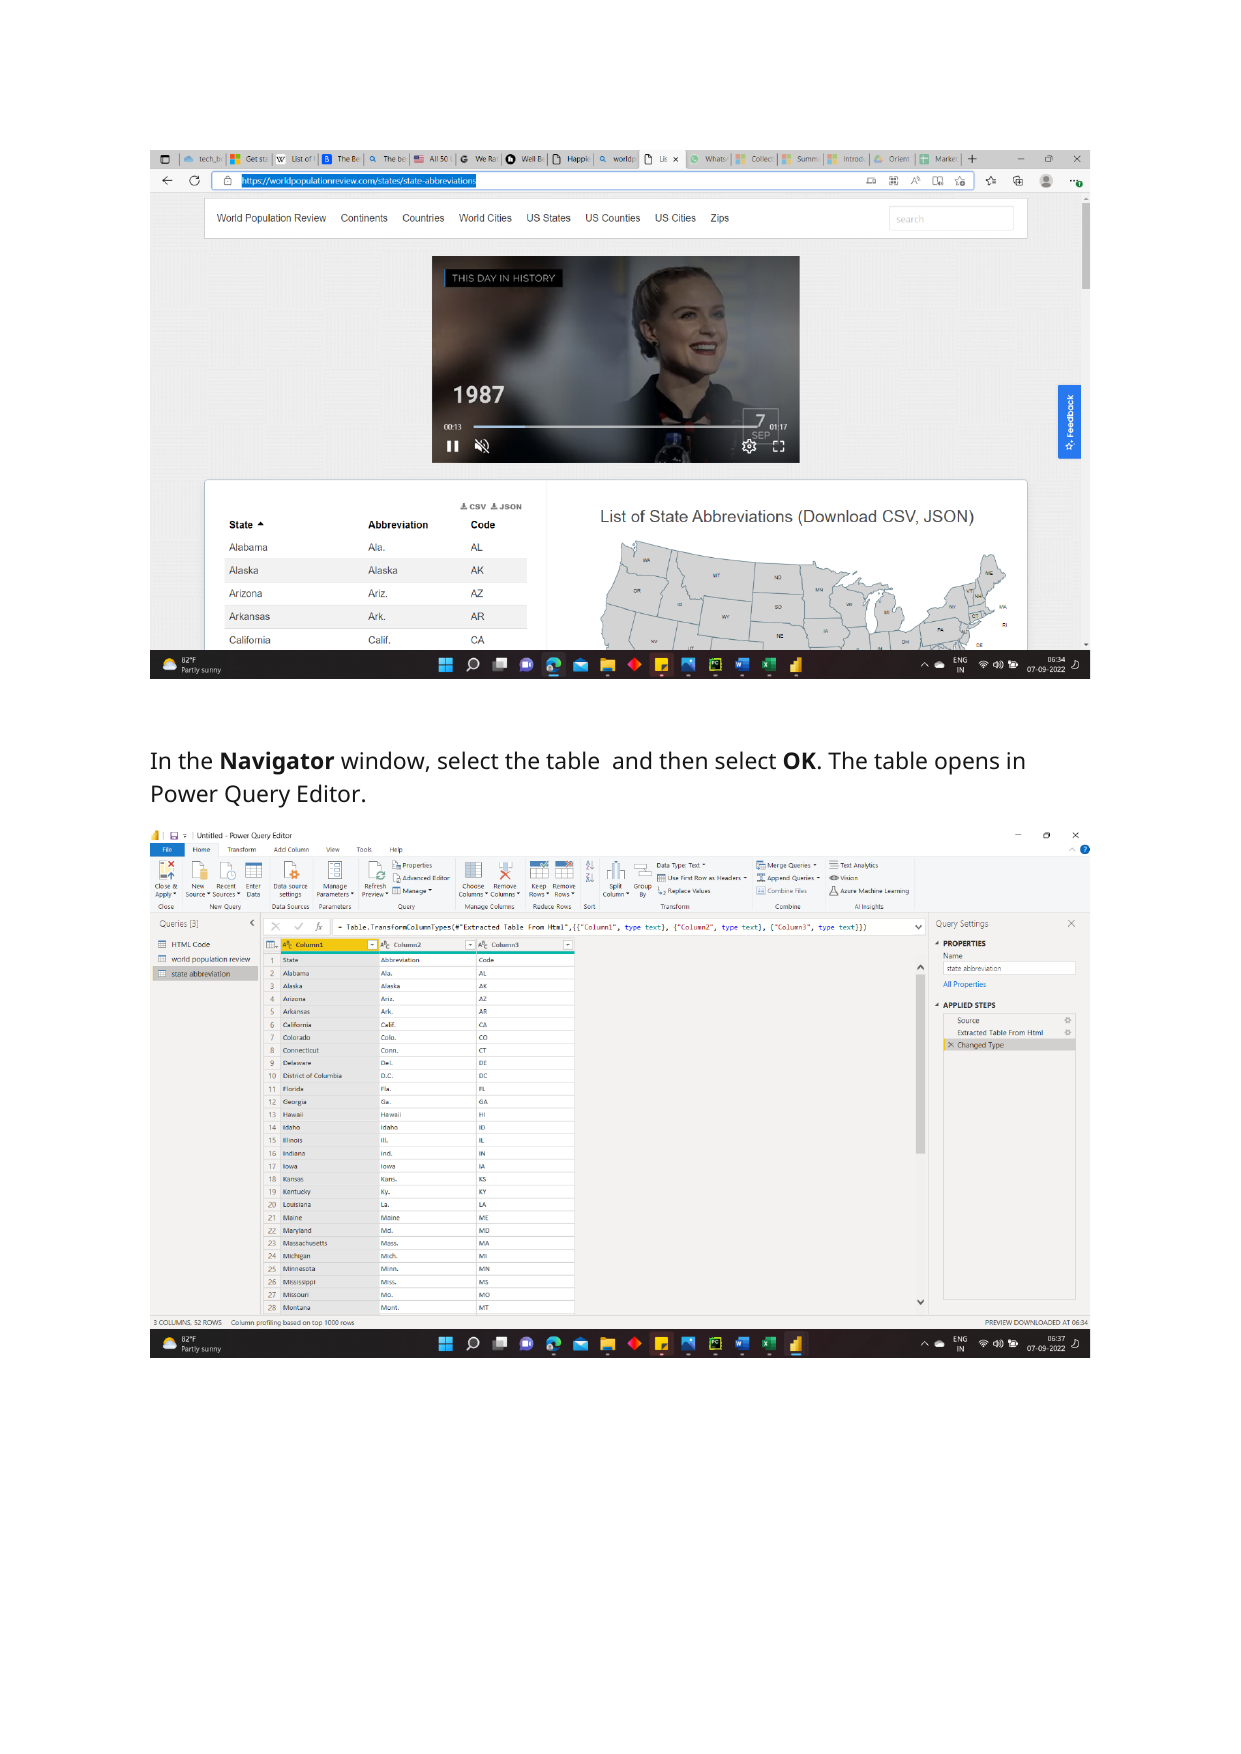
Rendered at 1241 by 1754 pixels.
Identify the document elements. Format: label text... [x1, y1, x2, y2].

picture [150, 828, 1091, 1358]
text In the Navigator window, select the table and then select OK. The table opens in Power Query Editor. [150, 744, 1090, 809]
picture [150, 150, 1091, 679]
